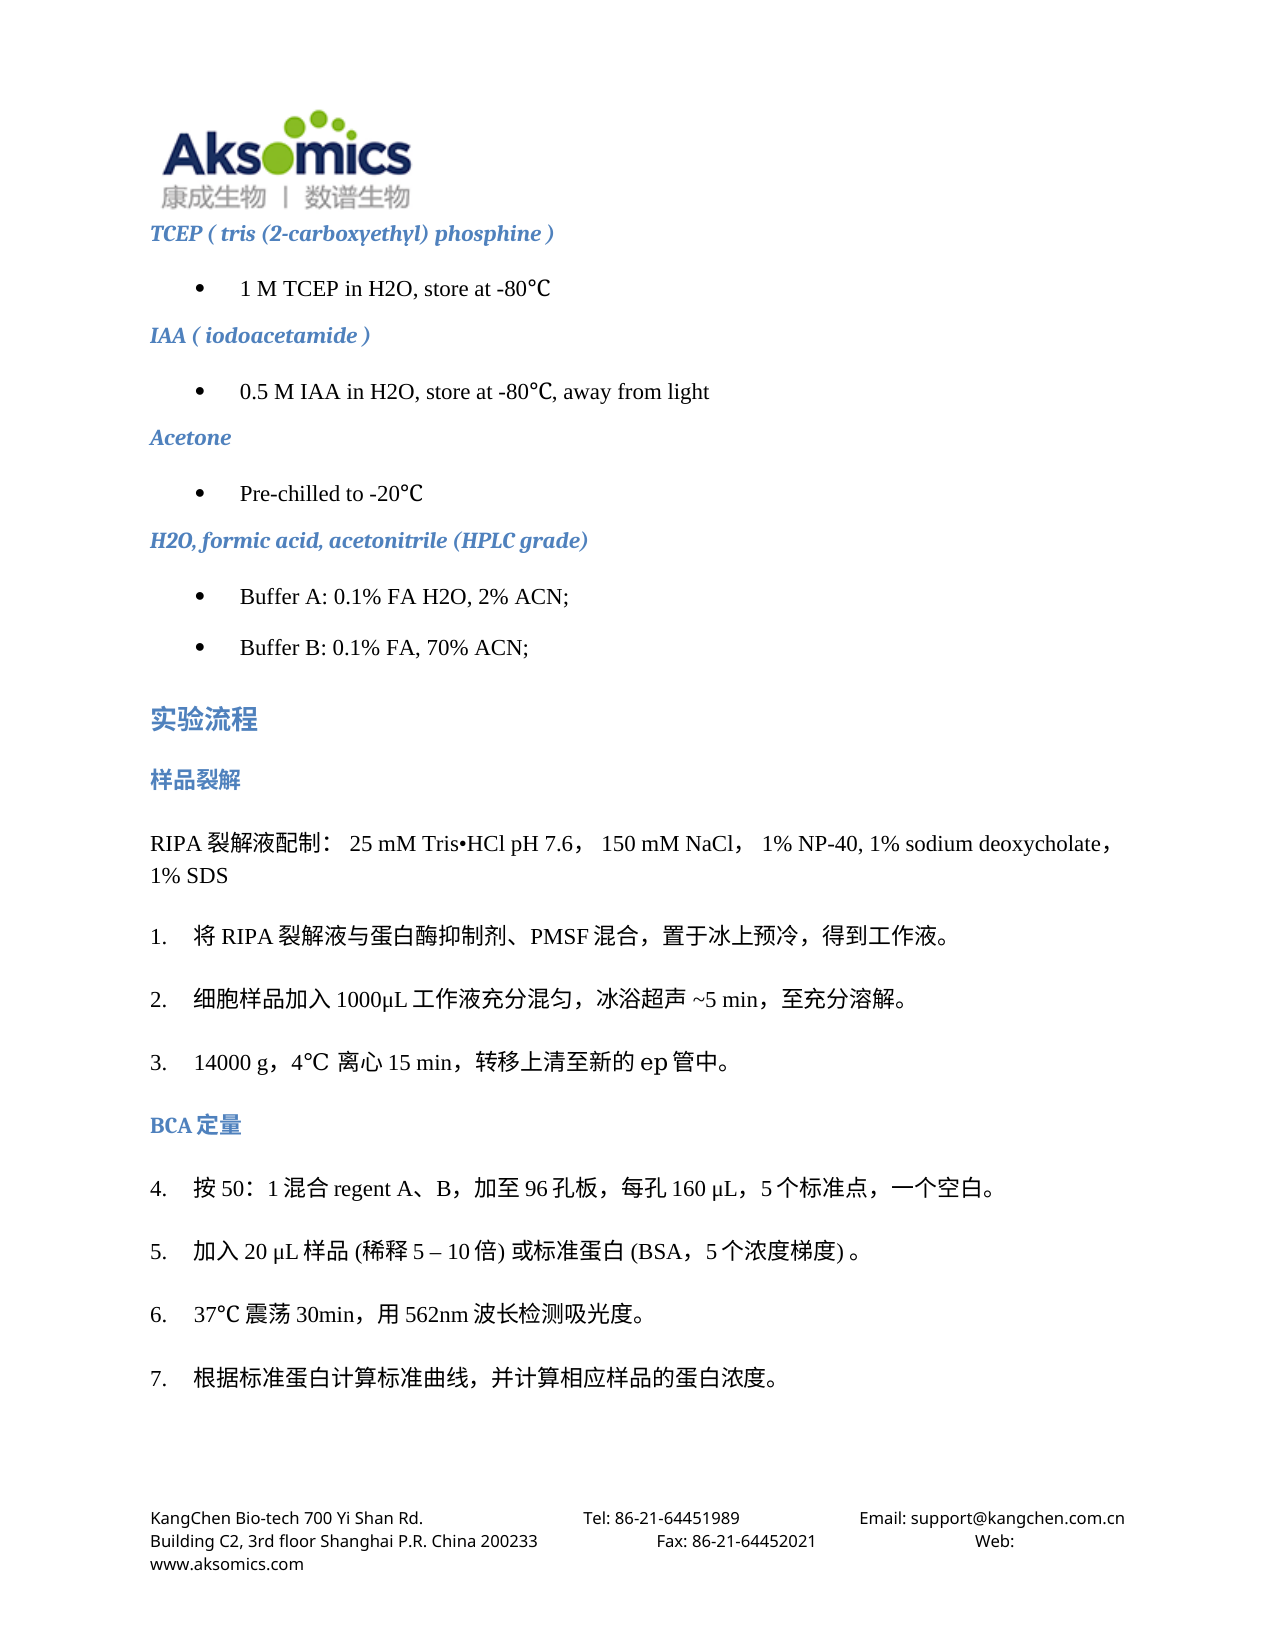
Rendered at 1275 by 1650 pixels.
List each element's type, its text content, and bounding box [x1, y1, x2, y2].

text 细胞样品加入1000μL工作液充分混匀，冰浴超声 ~5 min，至充分溶解。 [150, 981, 1125, 1014]
text 14000 g，4℃ 离心15 min，转移上清至新的ep管中。 [150, 1044, 1125, 1077]
picture [150, 100, 422, 221]
text 37℃ 震荡30min，用562nm波长检测吸光度。 [150, 1296, 1125, 1329]
text 按50：1混合regent A、B，加至96孔板，每孔160 μL，5个标准点，一个空白。 [150, 1170, 1125, 1203]
list 1 M TCEP in H2O, store at -80℃ [196, 276, 1125, 302]
text 根据标准蛋白计算标准曲线，并计算相应样品的蛋白浓度。 [150, 1359, 1125, 1393]
list Buffer A: 0.1% FA H2O, 2% ACN; [196, 583, 1125, 609]
subtitle IAA ( iodoacetamide ) [150, 323, 1125, 349]
subtitle Acetone [150, 425, 1125, 451]
list 0.5 M IAA in H2O, store at -80℃, away from light [196, 378, 1125, 404]
subtitle 样品裂解 [150, 762, 1125, 795]
subtitle H2O, formic acid, acetonitrile (HPLC grade) [150, 527, 1125, 554]
text 将RIPA裂解液与蛋白酶抑制剂、PMSF混合，置于冰上预冷，得到工作液。 [150, 918, 1125, 951]
subtitle TCEP ( tris (2-carboxyethyl) phosphine ) [150, 220, 1125, 247]
list Buffer B: 0.1% FA, 70% ACN; [196, 634, 1125, 660]
text 加入20 μL样品 (稀释5 – 10倍) 或标准蛋白 (BSA，5个浓度梯度) 。 [150, 1233, 1125, 1266]
text RIPA裂解液配制： 25 mM Tris•HCl pH 7.6， 150 mM NaCl， 1% NP-40, 1% sodium deoxycholate， 1% SDS [150, 825, 1125, 889]
list Pre-chilled to -20℃ [196, 480, 1125, 507]
subtitle BCA定量 [150, 1107, 1125, 1140]
subtitle 实验流程 [150, 698, 1125, 737]
